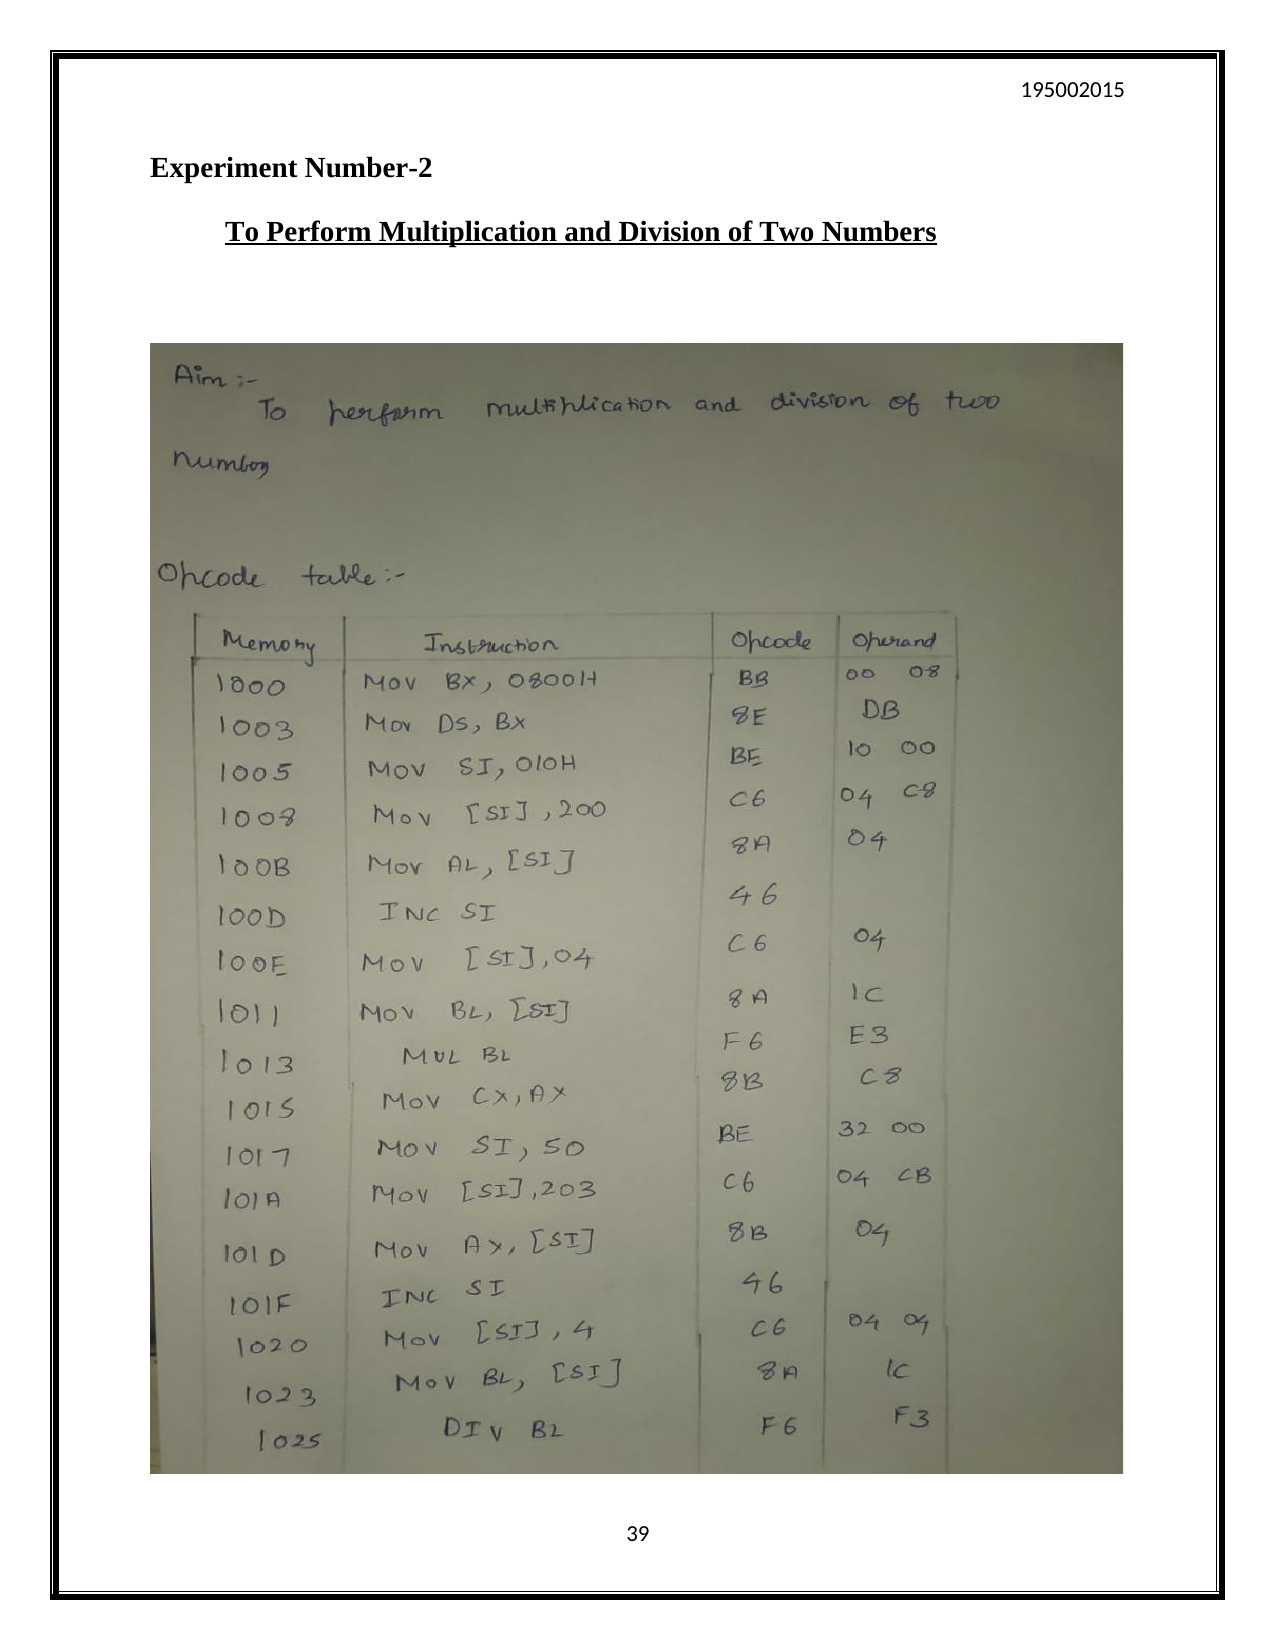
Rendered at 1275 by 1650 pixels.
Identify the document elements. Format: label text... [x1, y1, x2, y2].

text Experiment Number-2 [150, 150, 1125, 183]
text To Perform Multiplication and Division of Two Numbers [150, 214, 1125, 248]
picture [150, 343, 1124, 1474]
